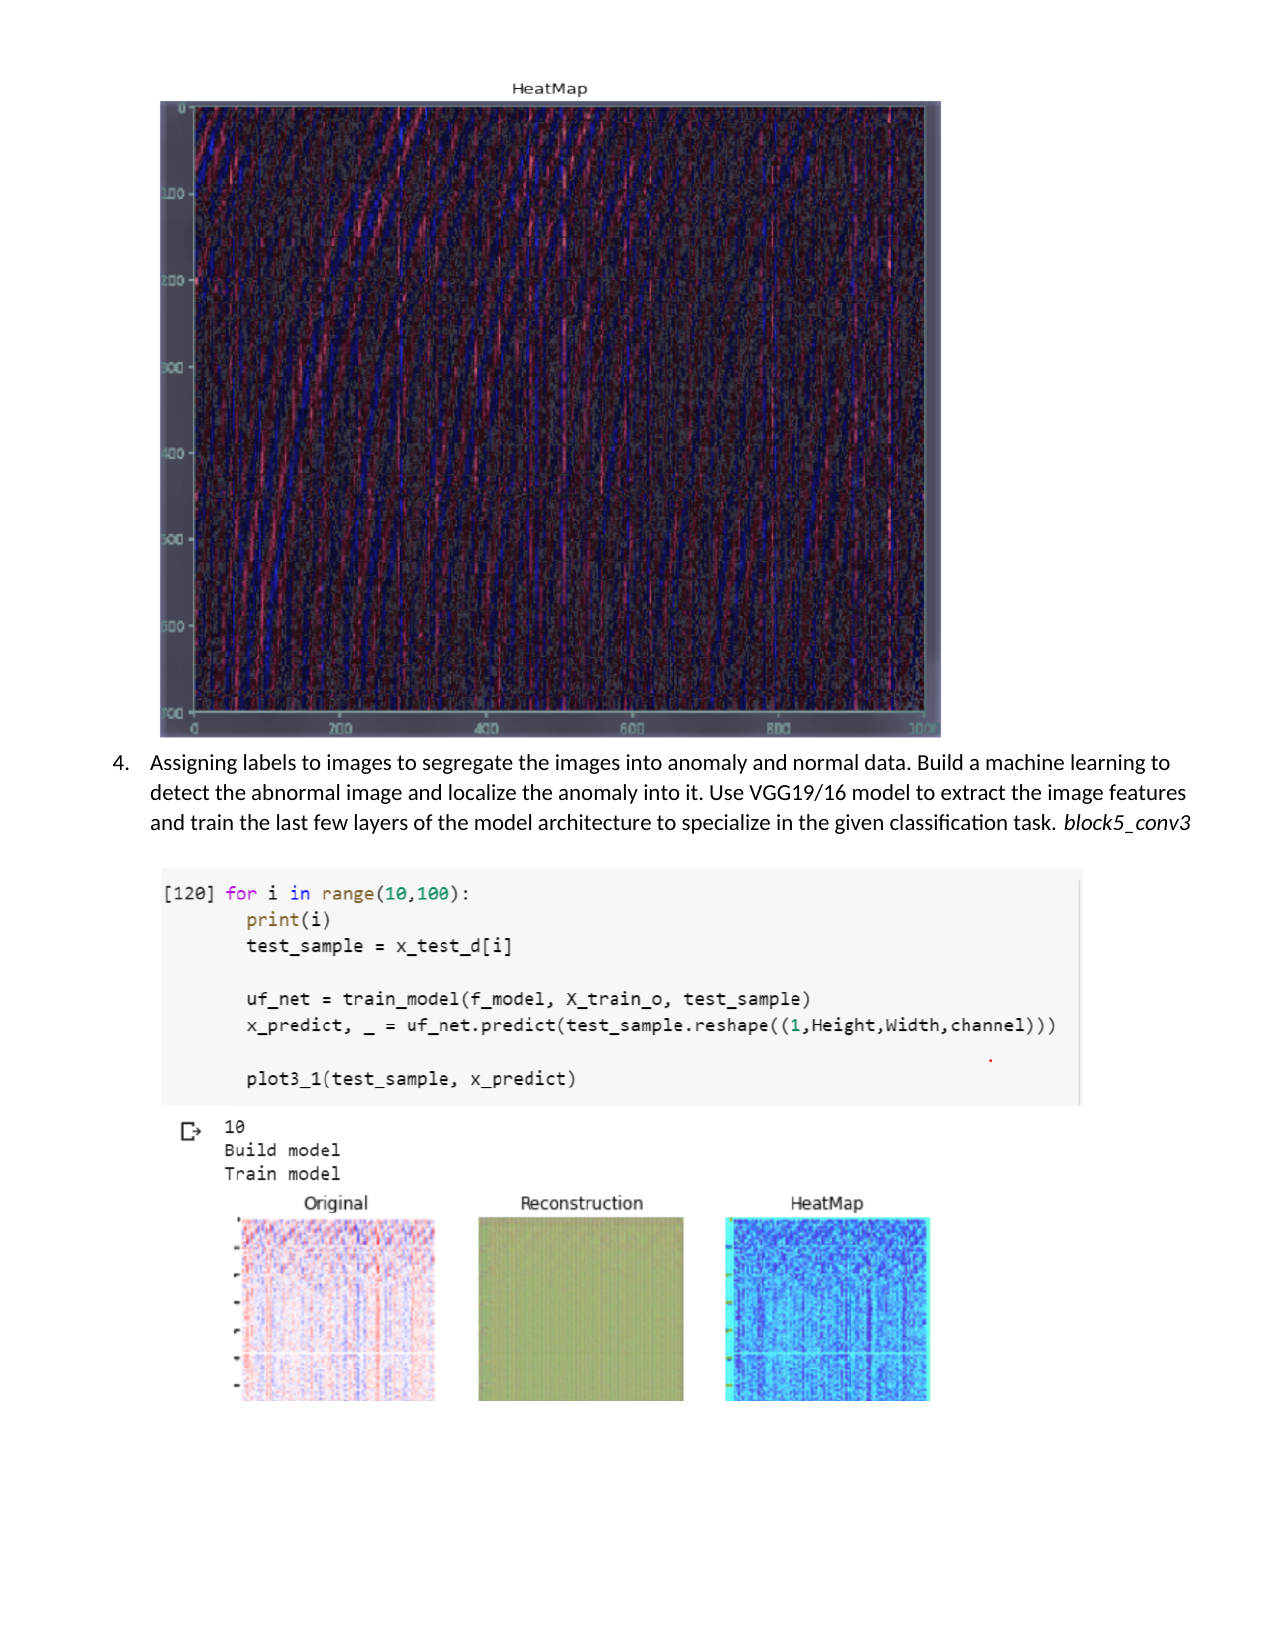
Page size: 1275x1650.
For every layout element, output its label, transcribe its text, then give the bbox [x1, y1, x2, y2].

picture [150, 868, 1084, 1401]
picture [150, 75, 950, 746]
list Assigning labels to images to segregate the images into anomaly and normal data. Build a machine learning to detect the abnormal image and localize the anomaly into it. Use VGG19/16 model to extract the image features and train the last few layers of the model architecture to specialize in the given classification task. block5_conv3 [112, 748, 1200, 836]
